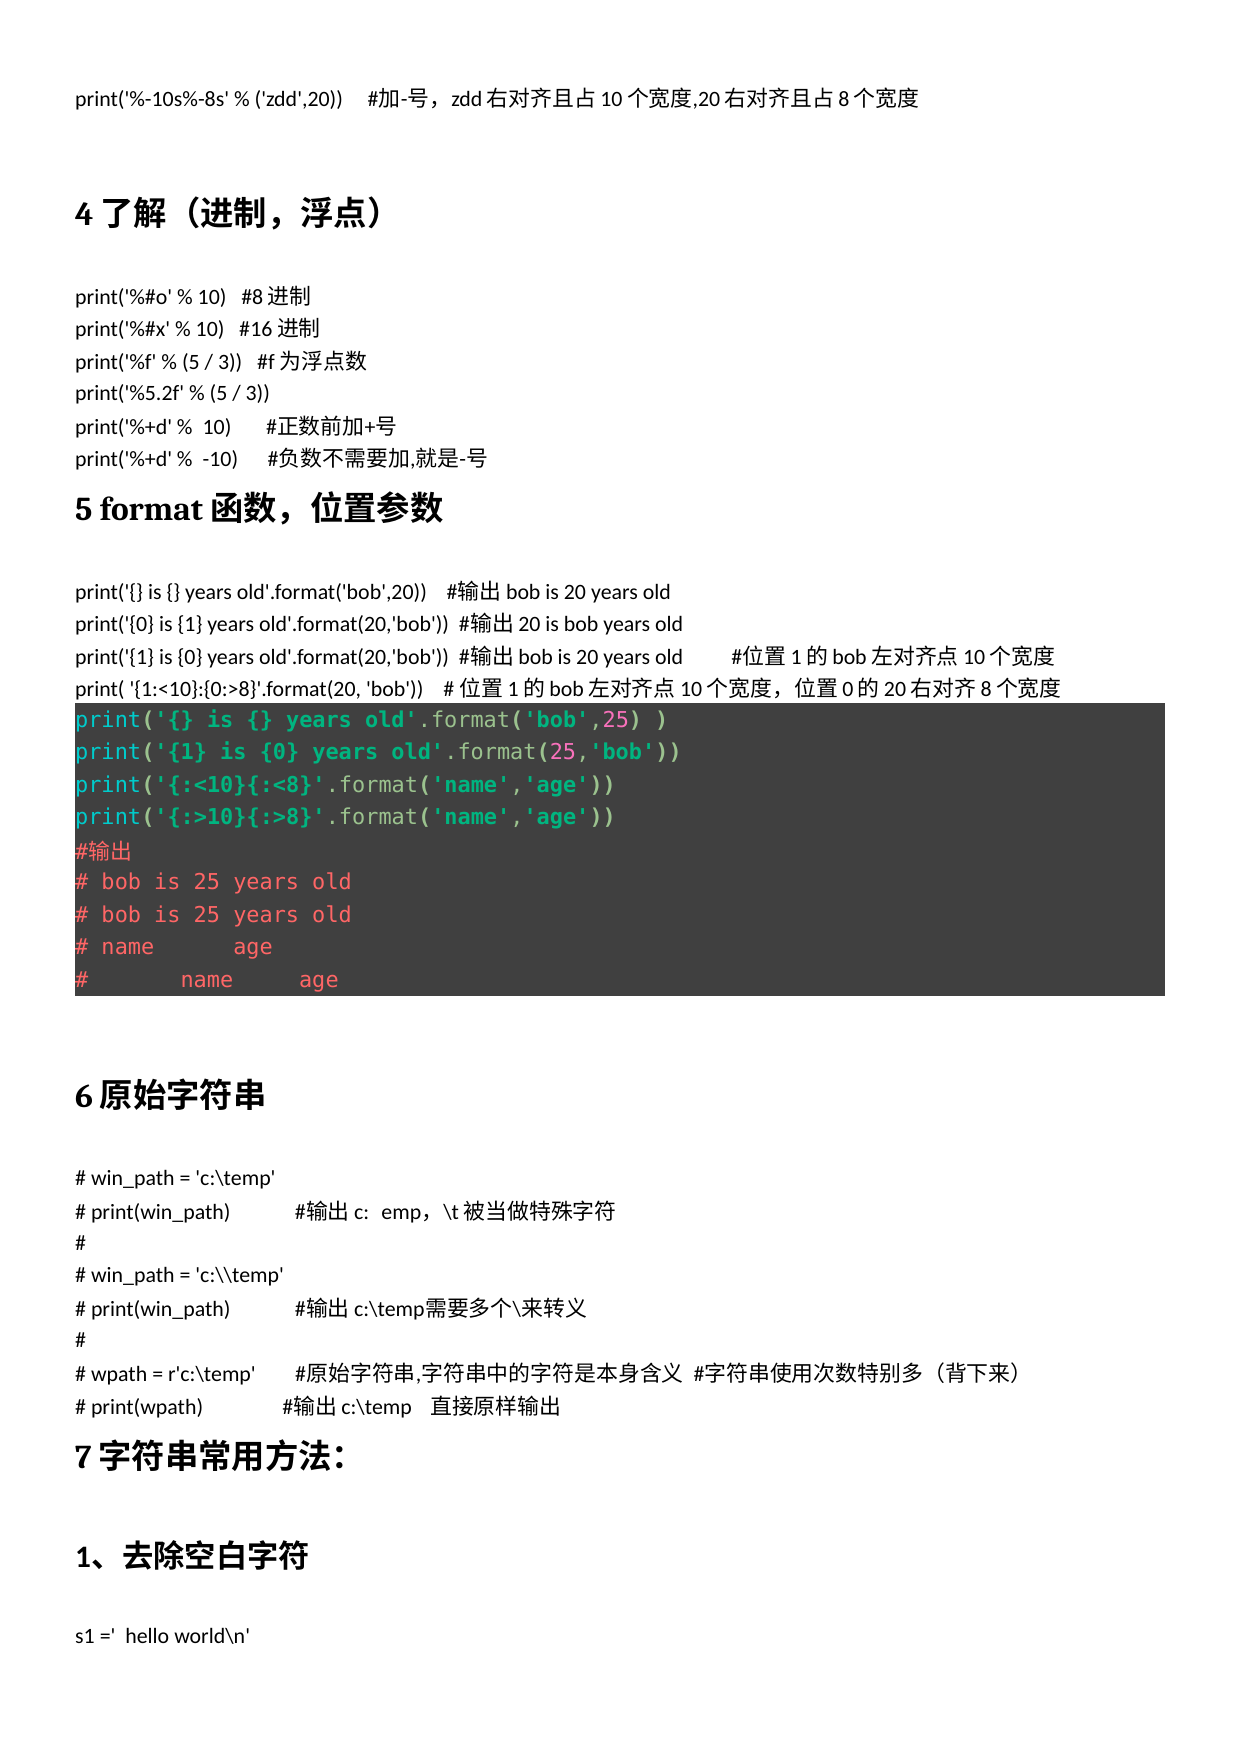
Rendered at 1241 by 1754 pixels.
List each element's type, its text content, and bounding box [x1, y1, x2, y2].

text print('%#x' % 10) #16进制 [75, 311, 1165, 343]
text # win_path = 'c:\temp' [75, 1161, 1165, 1193]
subtitle 7字符串常用方法： [75, 1421, 1165, 1486]
subtitle 1、去除空白字符 [75, 1521, 1165, 1586]
text # wpath = r'c:\temp' #原始字符串,字符串中的字符是本身含义 #字符串使用次数特别多（背下来） [75, 1356, 1165, 1388]
text print('%+d' % 10) #正数前加+号 [75, 408, 1165, 441]
text print('%#o' % 10) #8进制 [75, 278, 1165, 311]
text # [75, 1226, 1165, 1258]
text print('{0} is {1} years old'.format(20,'bob')) #输出20 is bob years old [75, 606, 1165, 638]
text # print(wpath) #输出c:\temp 直接原样输出 [75, 1388, 1165, 1421]
subtitle 4了解（进制，浮点） [75, 178, 1165, 243]
text print('%+d' % -10) #负数不需要加,就是-号 [75, 441, 1165, 473]
text # [75, 1323, 1165, 1356]
text # print(win_path) #输出c: emp，\t被当做特殊字符 [75, 1193, 1165, 1226]
text print('{1} is {0} years old'.format(20,'bob')) #输出bob is 20 years old #位置1的bob左对齐点10个宽度 [75, 638, 1165, 671]
text print('%5.2f' % (5 / 3)) [75, 376, 1165, 408]
text print('%f' % (5 / 3)) #f为浮点数 [75, 343, 1165, 376]
subtitle 5 format函数，位置参数 [75, 473, 1165, 538]
text # print(win_path) #输出c:\temp 需要多个\来转义 [75, 1291, 1165, 1323]
text print('{} is {} years old'.format('bob',25) ) print('{1} is {0} years old'.format(25,'bob')) print('{:<10}{:<8}'.format('name','age')) print('{:>10}{:>8}'.format('name','age')) #输出 # bob is 25 years old # bob is 25 years old # name age # name age [75, 703, 1165, 996]
text print( '{1:<10}:{0:>8}'.format(20, 'bob')) # 位置1的bob左对齐点10个宽度，位置0的20右对齐8个宽度 [75, 671, 1165, 703]
text # win_path = 'c:\\temp' [75, 1258, 1165, 1291]
subtitle 6原始字符串 [75, 1061, 1165, 1126]
text print('{} is {} years old'.format('bob',20)) #输出bob is 20 years old [75, 573, 1165, 606]
text print('%-10s%-8s' % ('zdd',20)) #加-号，zdd右对齐且占10个宽度,20右对齐且占8个宽度 [75, 81, 1165, 113]
text s1 =' hello world\n' [75, 1619, 1165, 1652]
